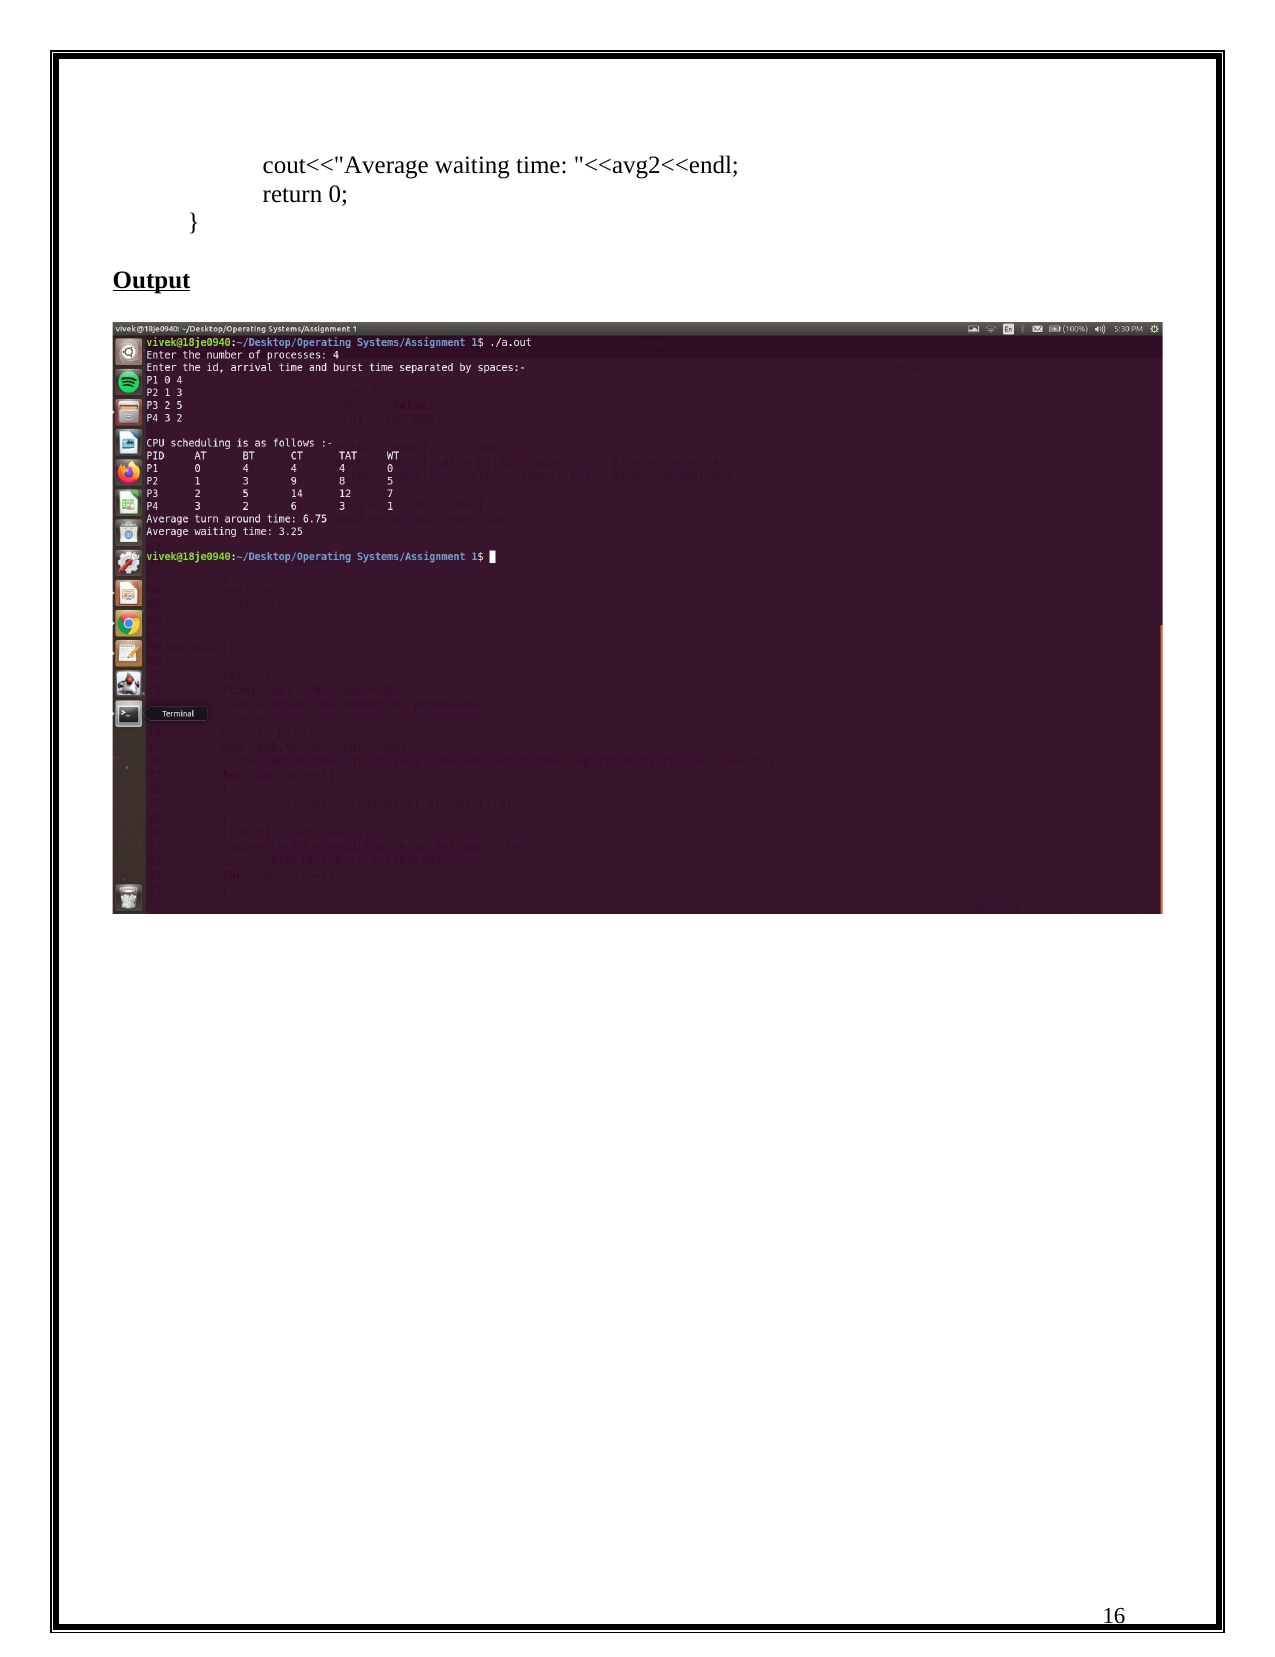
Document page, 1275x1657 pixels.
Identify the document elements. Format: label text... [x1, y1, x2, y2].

picture [112, 322, 1163, 914]
text cout<<"Average waiting time: "<<avg2<<endl; [187, 150, 1162, 179]
text } [187, 207, 1162, 236]
text Output [112, 265, 1162, 294]
text return 0; [187, 179, 1162, 207]
